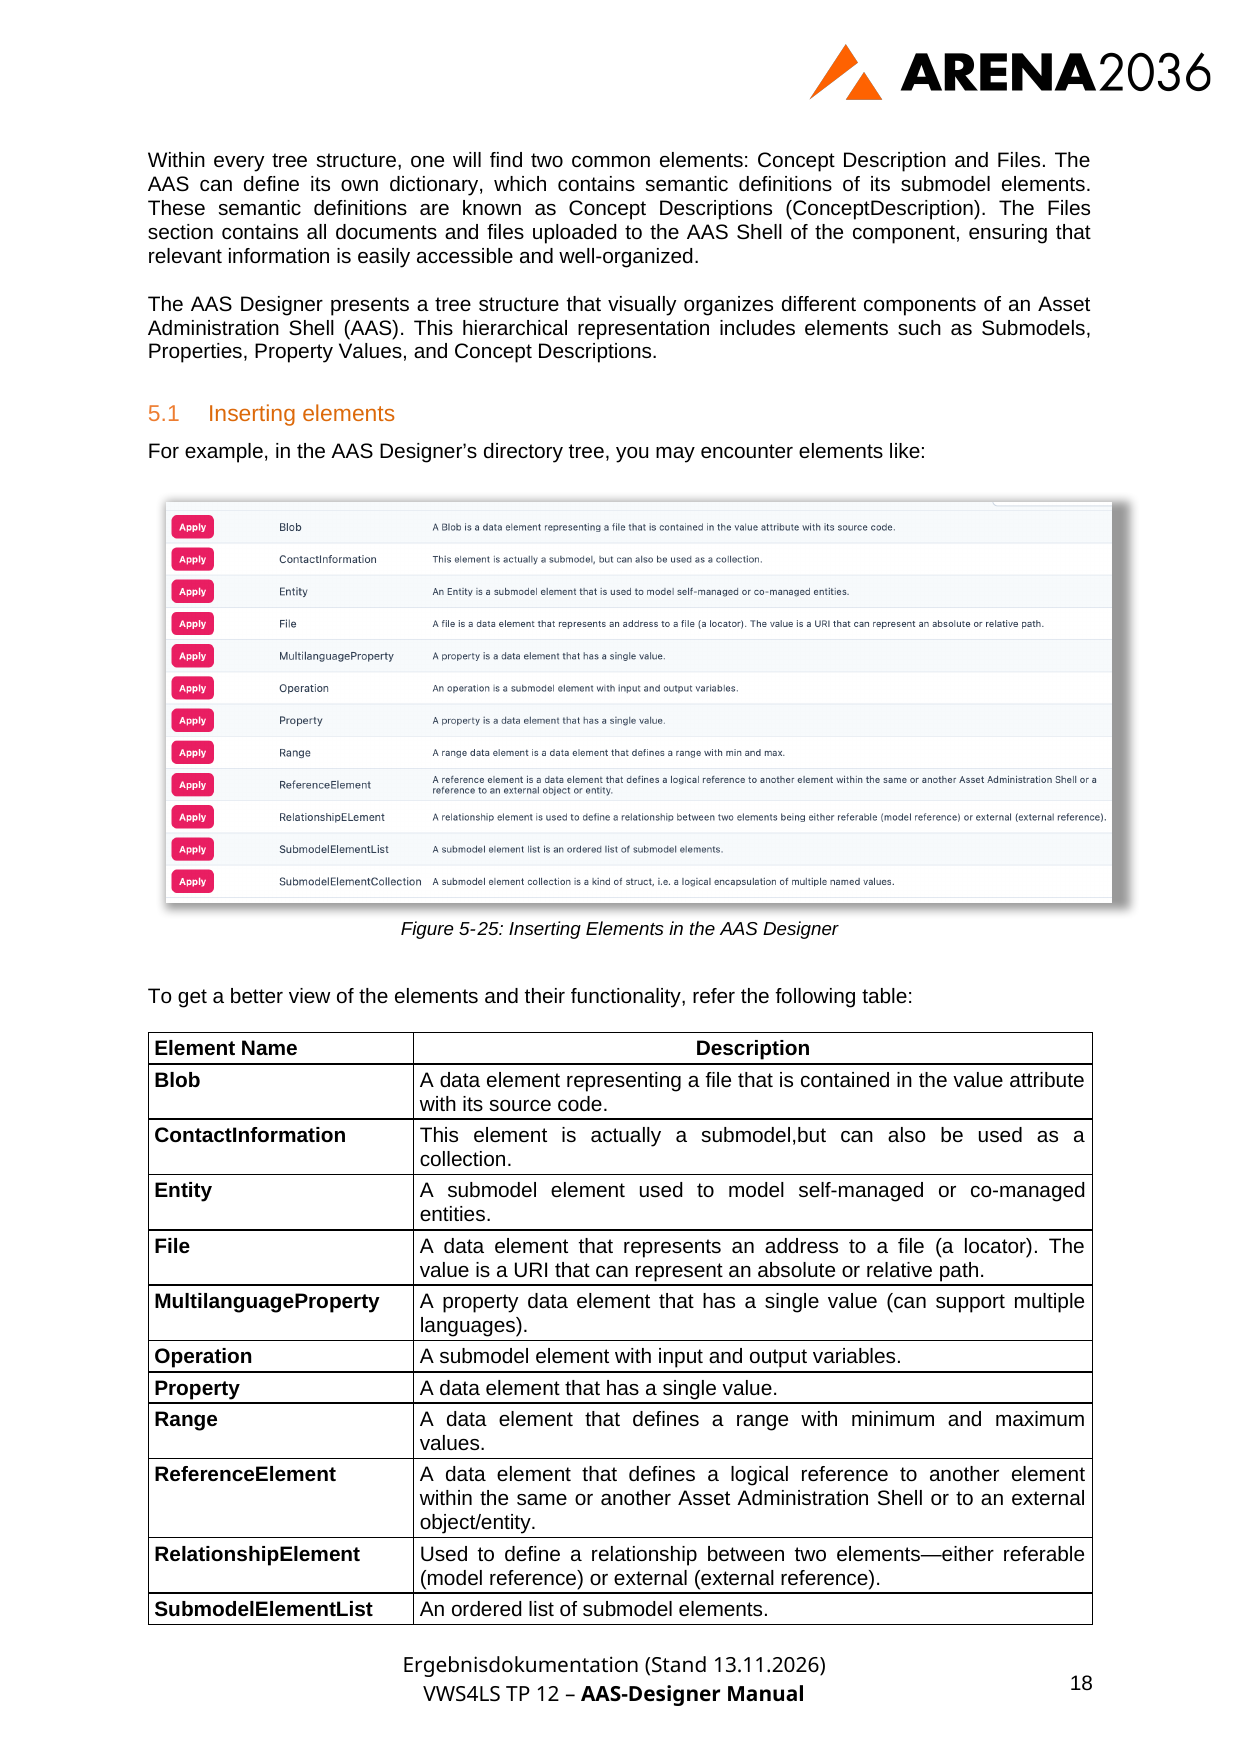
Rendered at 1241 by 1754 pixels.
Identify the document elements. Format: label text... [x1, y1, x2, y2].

table_cell Entity [149, 1175, 413, 1229]
text For example, in the AAS Designer’s directory tree, you may encounter elements like: [148, 439, 1092, 463]
table_header Description [414, 1033, 1092, 1063]
table_cell ReferenceElement [149, 1459, 413, 1537]
table_cell RelationshipElement [149, 1538, 413, 1592]
table_cell Used to define a relationship between two elements—either referable (model reference) or external (external reference). [414, 1538, 1092, 1592]
picture [809, 44, 1211, 100]
table_cell File [149, 1231, 413, 1284]
table_cell A data element representing a file that is contained in the value attribute with its source code. [414, 1065, 1092, 1118]
table_cell MultilanguageProperty [149, 1286, 413, 1339]
text Within every tree structure, one will find two common elements: Concept Description and Files. The AAS can define its own dictionary, which contains semantic definitions of its submodel elements. These semantic definitions are known as Concept Descriptions (ConceptDescription). The Files section contains all documents and files uploaded to the AAS Shell of the component, ensuring that relevant information is easily accessible and well-organized. [148, 148, 1092, 267]
table_cell Operation [149, 1341, 413, 1371]
text To get a better view of the elements and their functionality, refer the following table: [148, 984, 1092, 1008]
table_cell Property [149, 1373, 413, 1402]
table_cell An ordered list of submodel elements. [414, 1594, 1092, 1623]
picture [166, 502, 1112, 903]
table_cell Range [149, 1404, 413, 1458]
table_header Element Name [149, 1033, 413, 1063]
table_cell SubmodelElementList [149, 1594, 413, 1623]
table_cell A data element that defines a logical reference to another element within the same or another Asset Administration Shell or to an external object/entity. [414, 1459, 1092, 1537]
table_cell A data element that has a single value. [414, 1373, 1092, 1402]
table_cell A data element that represents an address to a file (a locator). The value is a URI that can represent an absolute or relative path. [414, 1231, 1092, 1284]
table_cell A submodel element used to model self-managed or co-managed entities. [414, 1175, 1092, 1229]
text The AAS Designer presents a tree structure that visually organizes different components of an Asset Administration Shell (AAS). This hierarchical representation includes elements such as Submodels, Properties, Property Values, and Concept Descriptions. [148, 291, 1092, 363]
table_cell Blob [149, 1065, 413, 1118]
table_cell ContactInformation [149, 1120, 413, 1174]
table_cell A data element that defines a range with minimum and maximum values. [414, 1404, 1092, 1458]
table_cell This element is actually a submodel,but can also be used as a collection. [414, 1120, 1092, 1174]
subtitle Inserting elements [148, 400, 1092, 426]
table_cell A submodel element with input and output variables. [414, 1341, 1092, 1371]
table_cell A property data element that has a single value (can support multiple languages). [414, 1286, 1092, 1339]
